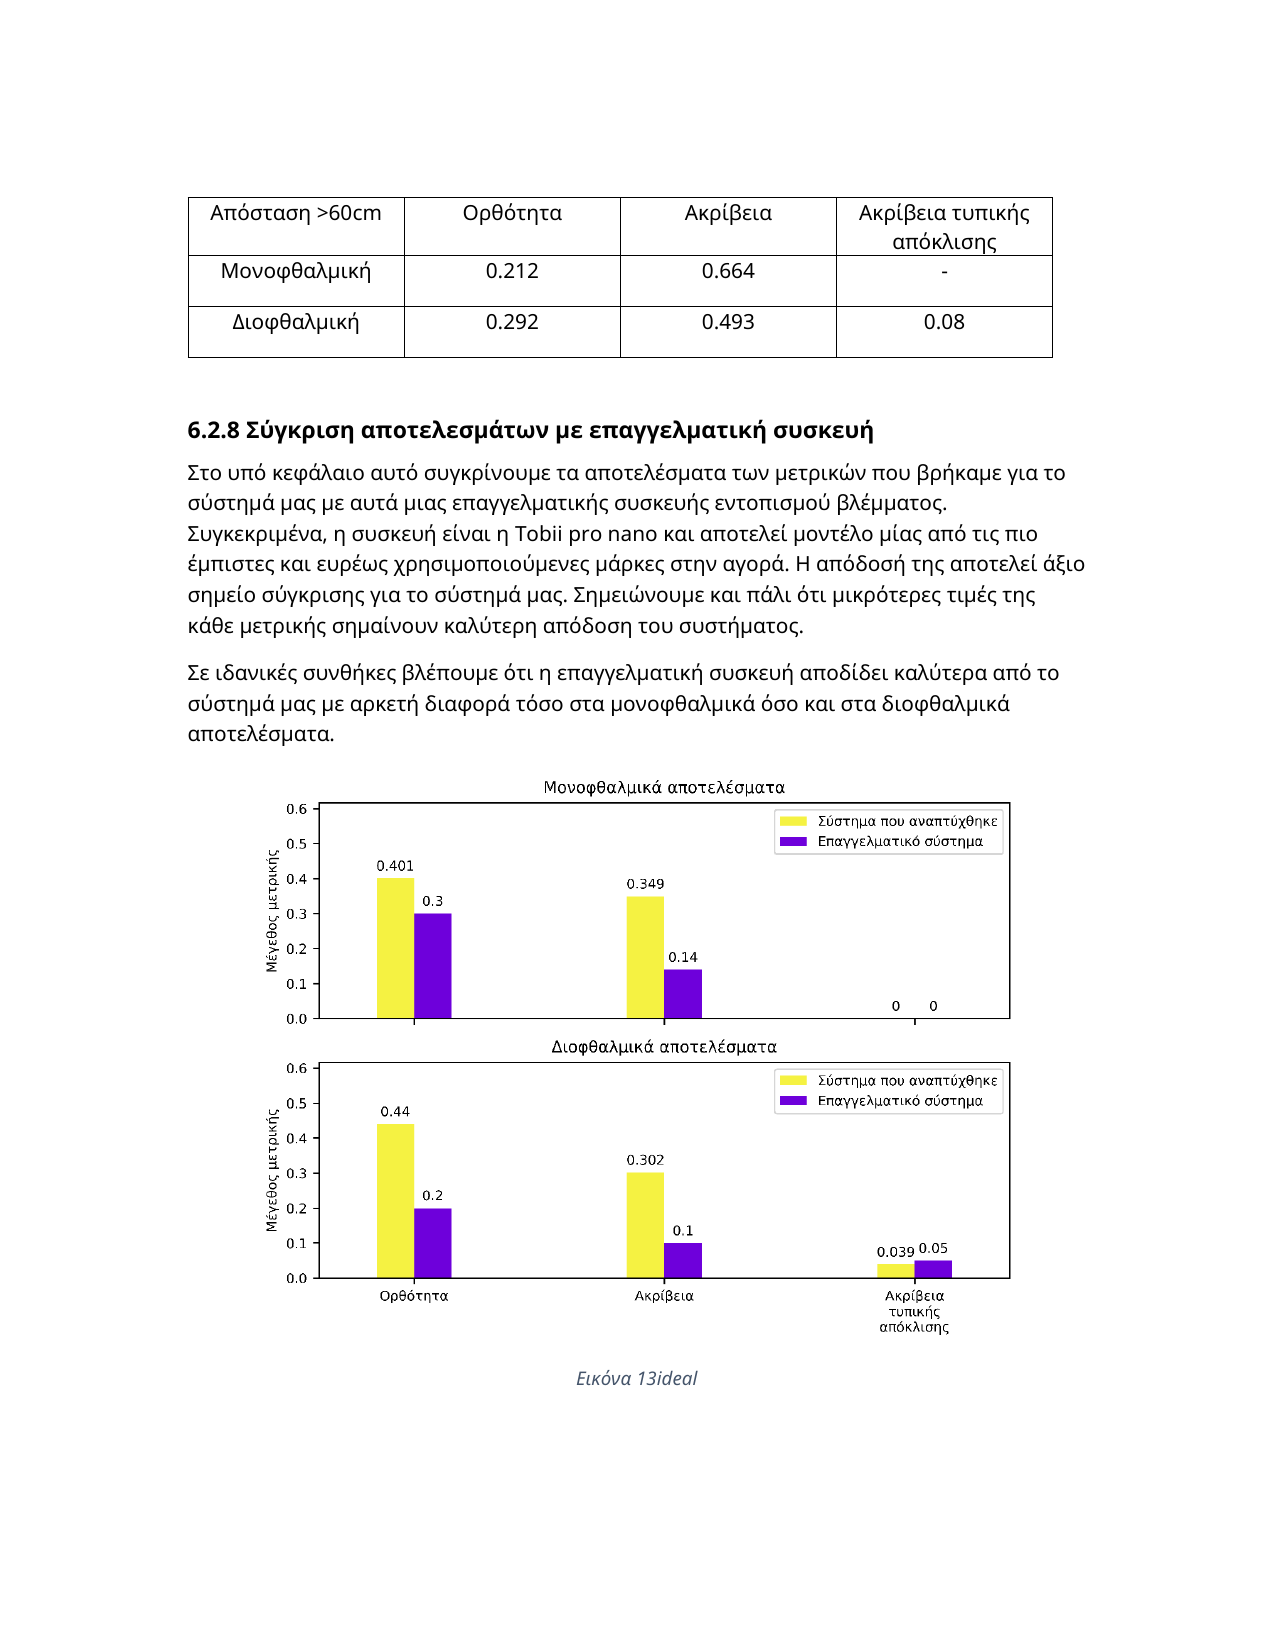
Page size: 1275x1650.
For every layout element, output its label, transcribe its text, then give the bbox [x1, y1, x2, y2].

table_cell 0.493 [621, 307, 836, 357]
list 6.2.8 Σύγκριση αποτελεσμάτων με επαγγελματική συσκευή [187, 414, 1087, 445]
table_cell 0.292 [405, 307, 620, 357]
text Στο υπό κεφάλαιο αυτό συγκρίνουμε τα αποτελέσματα των μετρικών που βρήκαμε για το σύστημά μας με αυτά μιας επαγγελματικής συσκευής εντοπισμού βλέμματος. Συγκεκριμένα, η συσκευή είναι η Tobii pro nano και αποτελεί μοντέλο μίας από τις πιο έμπιστες και ευρέως χρησιμοποιούμενες μάρκες στην αγορά. Η απόδοσή της αποτελεί άξιο σημείο σύγκρισης για το σύστημά μας. Σημειώνουμε και πάλι ότι μικρότερες τιμές της κάθε μετρικής σημαίνουν καλύτερη απόδοση του συστήματος. [187, 458, 1087, 639]
table_cell 0.212 [405, 256, 620, 306]
text Σε ιδανικές συνθήκες βλέπουμε ότι η επαγγελματική συσκευή αποδίδει καλύτερα από το σύστημά μας με αρκετή διαφορά τόσο στα μονοφθαλμικά όσο και στα διοφθαλμικά αποτελέσματα. [187, 658, 1087, 748]
table_cell Διοφθαλμική [189, 307, 404, 357]
picture [251, 766, 1024, 1347]
table_cell 0.08 [837, 307, 1052, 357]
table_header Απόσταση >60cm [189, 198, 404, 255]
table_header Ακρίβεια [621, 198, 836, 255]
table_cell 0.664 [621, 256, 836, 306]
table_cell Μονοφθαλμική [189, 256, 404, 306]
table_cell - [837, 256, 1052, 306]
table_header Ακρίβεια τυπικής απόκλισης [837, 198, 1052, 255]
table_header Ορθότητα [405, 198, 620, 255]
